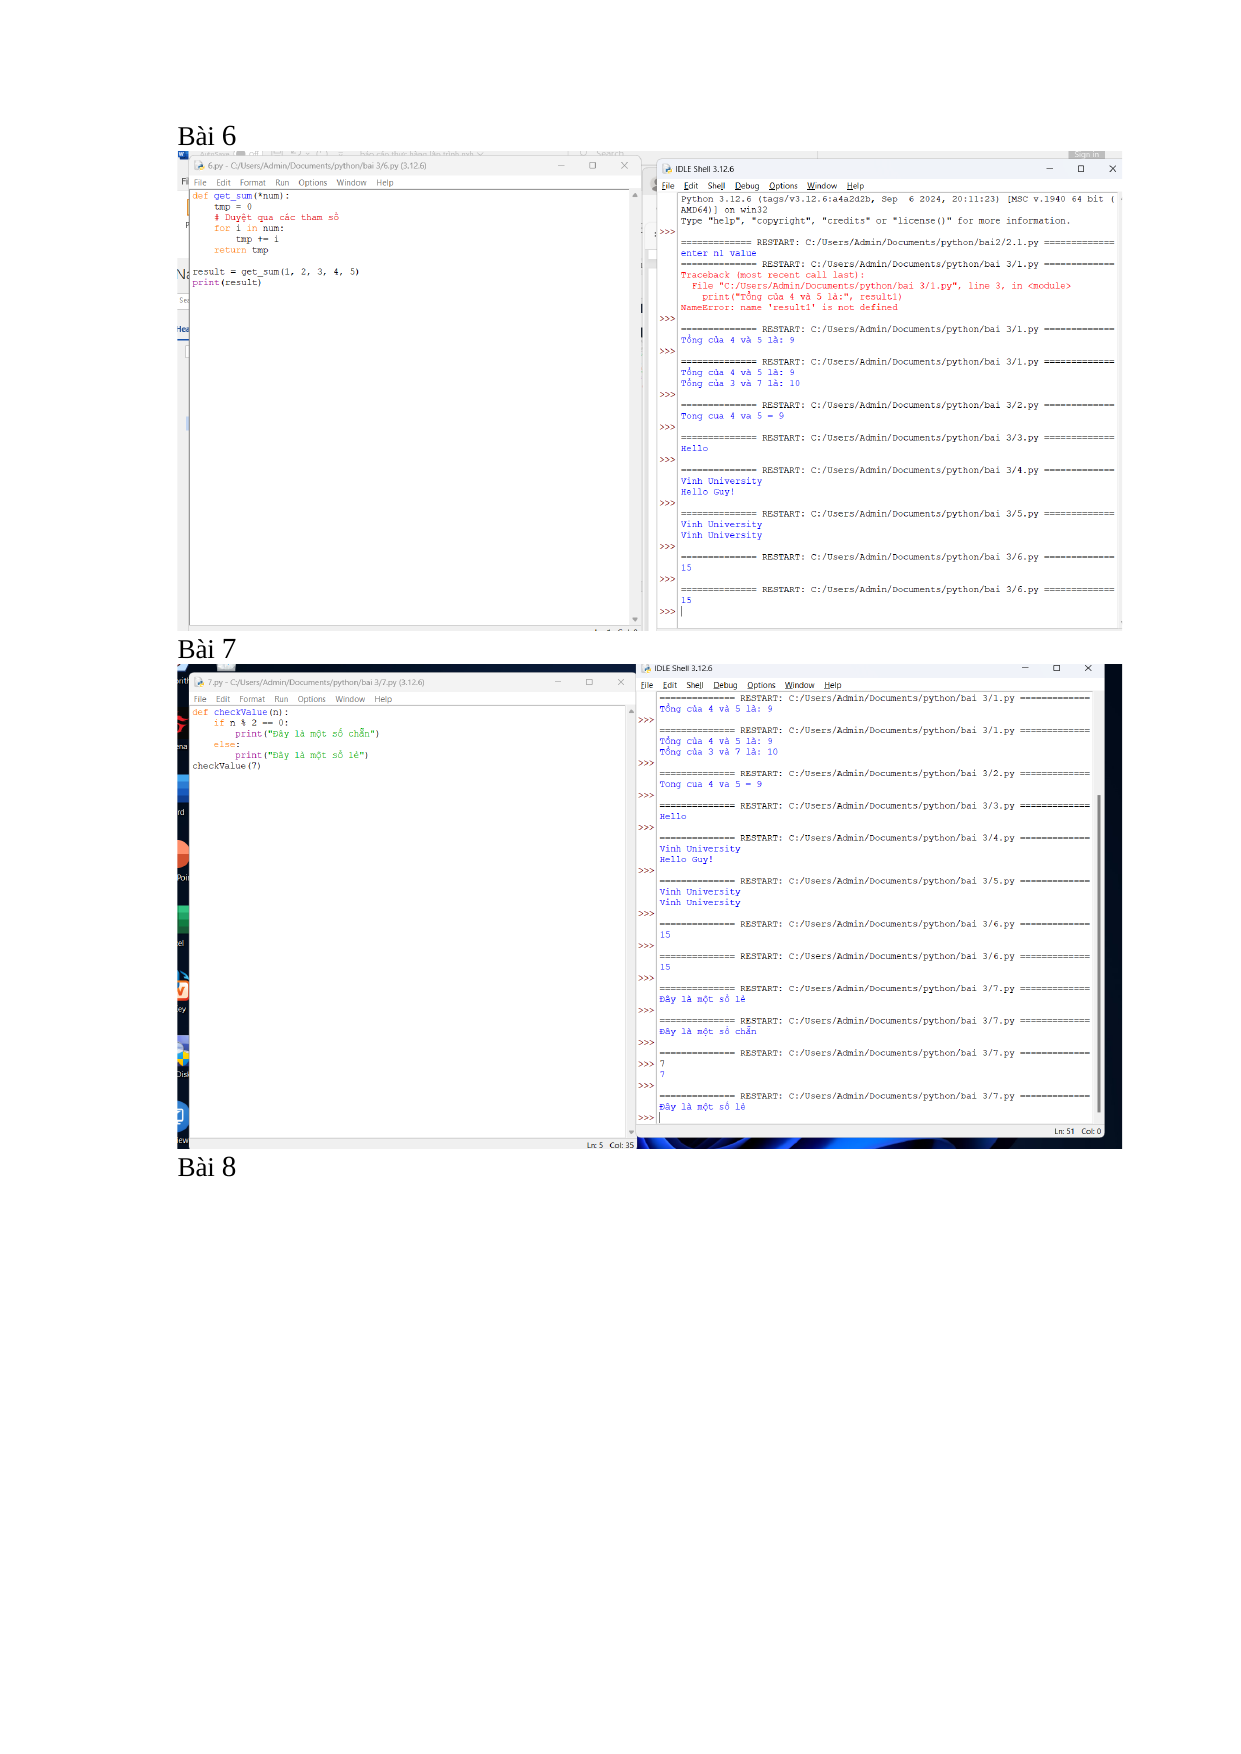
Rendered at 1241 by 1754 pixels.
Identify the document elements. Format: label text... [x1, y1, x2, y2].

picture [177, 664, 1123, 1149]
text Bài 6 [177, 118, 1122, 151]
picture [177, 151, 1123, 631]
text Bài 8 [177, 1149, 1122, 1183]
text Bài 7 [177, 631, 1122, 664]
